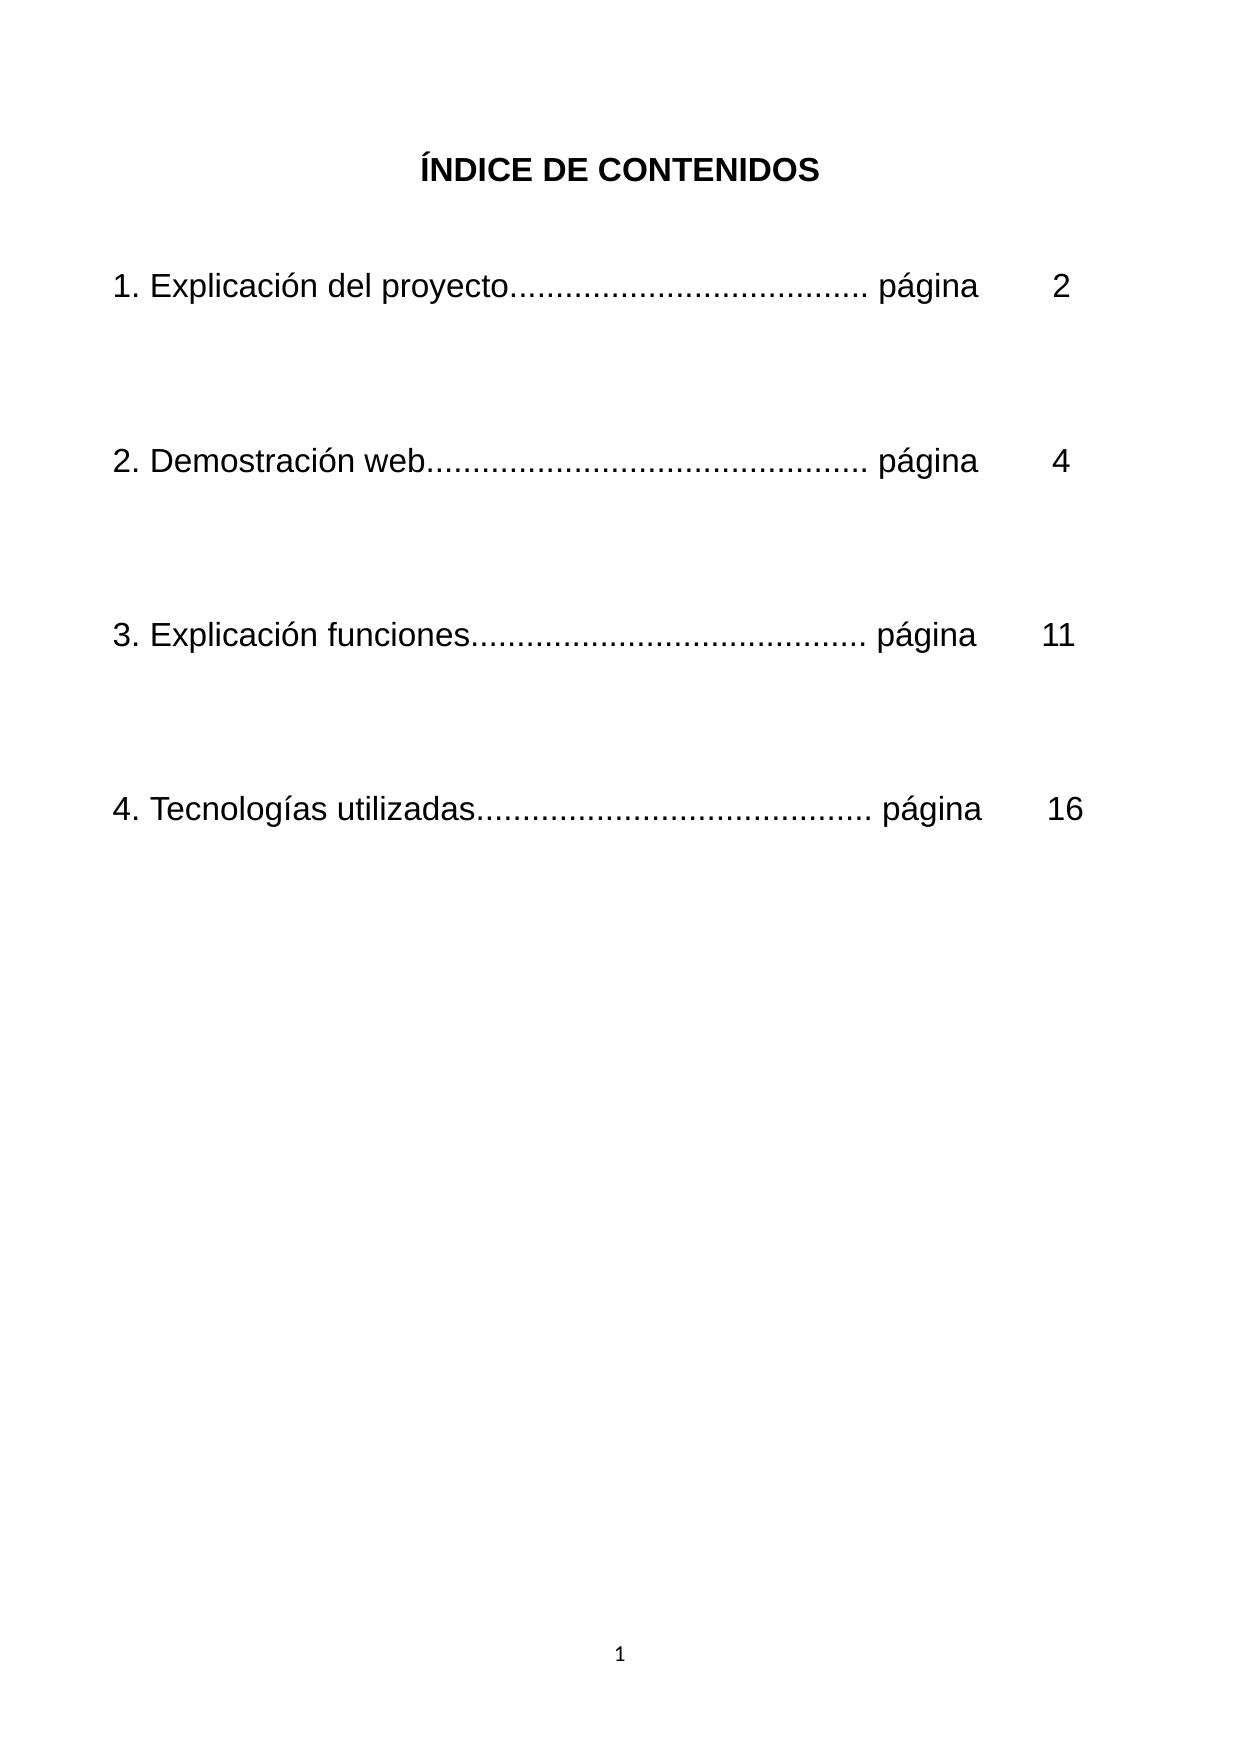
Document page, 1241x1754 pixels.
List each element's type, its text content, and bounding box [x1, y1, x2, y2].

list Demostración web................................................ página 4 [112, 441, 1128, 479]
text ÍNDICE DE CONTENIDOS [112, 150, 1128, 188]
list Tecnologías utilizadas........................................... página 16 [112, 789, 1128, 828]
list Explicación del proyecto....................................... página 2 [112, 266, 1128, 305]
list Explicación funciones........................................... página 11 [112, 615, 1128, 653]
